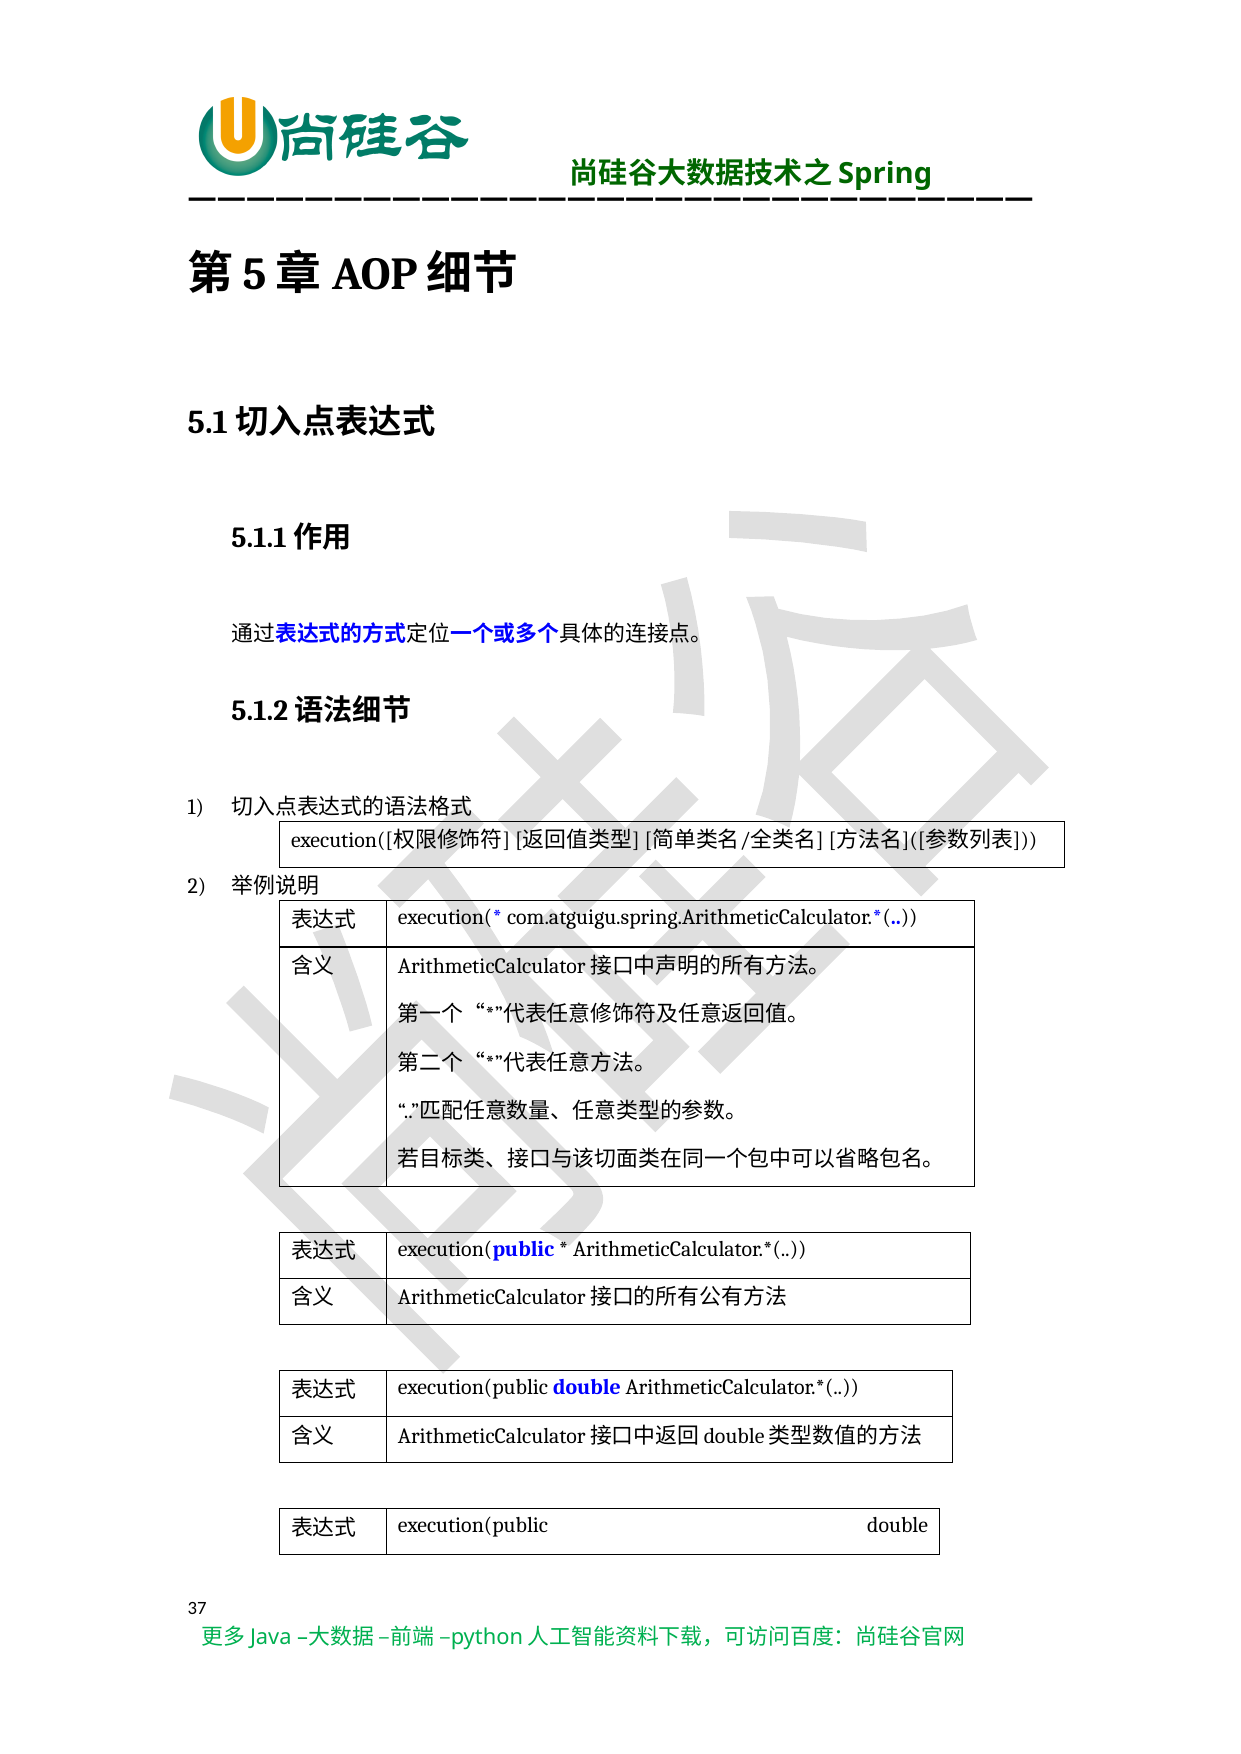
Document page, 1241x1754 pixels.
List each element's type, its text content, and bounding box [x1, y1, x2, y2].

table_cell 含义 [280, 1279, 386, 1324]
table_header 表达式 [280, 1371, 386, 1416]
table_header 表达式 [280, 901, 386, 946]
table_cell ArithmeticCalculator接口中声明的所有方法。 第一个“*”代表任意修饰符及任意返回值。 第二个“*”代表任意方法。 “..”匹配任意数量、任意类型的参数。 若目标类、接口与该切面类在同一个包中可以省略包名。 [387, 948, 974, 1186]
table_header execution(* com.atguigu.spring.ArithmeticCalculator.*(..)) [387, 901, 974, 946]
picture [187, 88, 476, 184]
table_header execution(public double ArithmeticCalculator.*(double, ..)) [387, 1509, 939, 1554]
table_header 表达式 [280, 1509, 386, 1554]
subtitle 5.1.2 语法细节 [187, 675, 1053, 740]
table_header execution(public * ArithmeticCalculator.*(..)) [387, 1233, 970, 1278]
table_header 表达式 [280, 1233, 386, 1278]
list 举例说明 [187, 868, 1053, 900]
text 通过表达式的方式定位一个或多个具体的连接点。 [187, 615, 1053, 648]
list 切入点表达式的语法格式 [187, 788, 1053, 821]
table_cell 含义 [280, 1417, 386, 1462]
subtitle 5.1.1 作用 [187, 502, 1053, 567]
table_cell ArithmeticCalculator接口中返回double类型数值的方法 [387, 1417, 952, 1462]
table_header execution([权限修饰符] [返回值类型] [简单类名/全类名] [方法名]([参数列表])) [280, 822, 1064, 867]
table_header execution(public double ArithmeticCalculator.*(..)) [387, 1371, 952, 1416]
table_cell 含义 [280, 948, 386, 1186]
subtitle 5.1 切入点表达式 [187, 386, 1053, 451]
table_cell ArithmeticCalculator接口的所有公有方法 [387, 1279, 970, 1324]
subtitle 第5章 AOP细节 [187, 221, 1053, 318]
